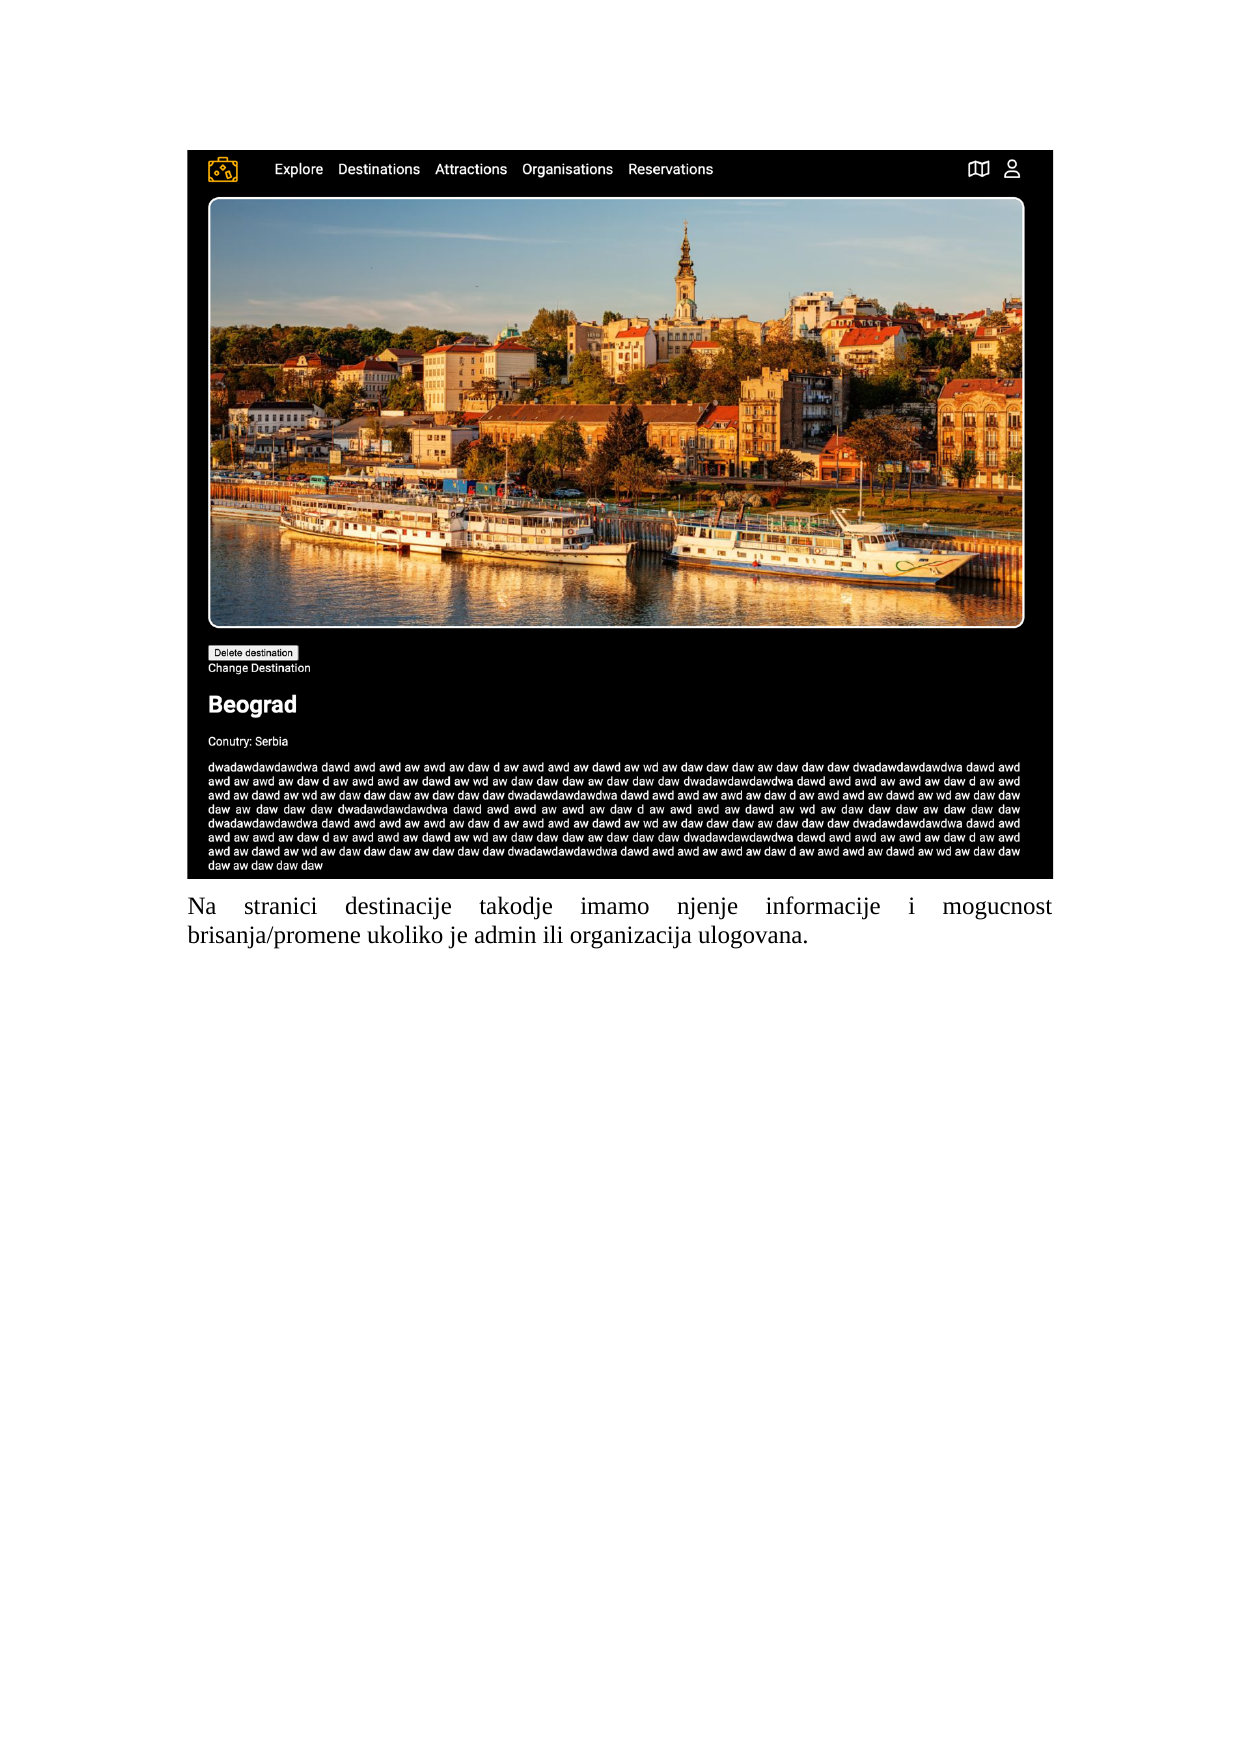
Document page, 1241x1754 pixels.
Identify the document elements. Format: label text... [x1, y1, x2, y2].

text Na stranici destinacije takodje imamo njenje informacije i mogucnost brisanja/promene ukoliko je admin ili organizacija ulogovana. [187, 891, 1053, 949]
picture [187, 150, 1054, 879]
